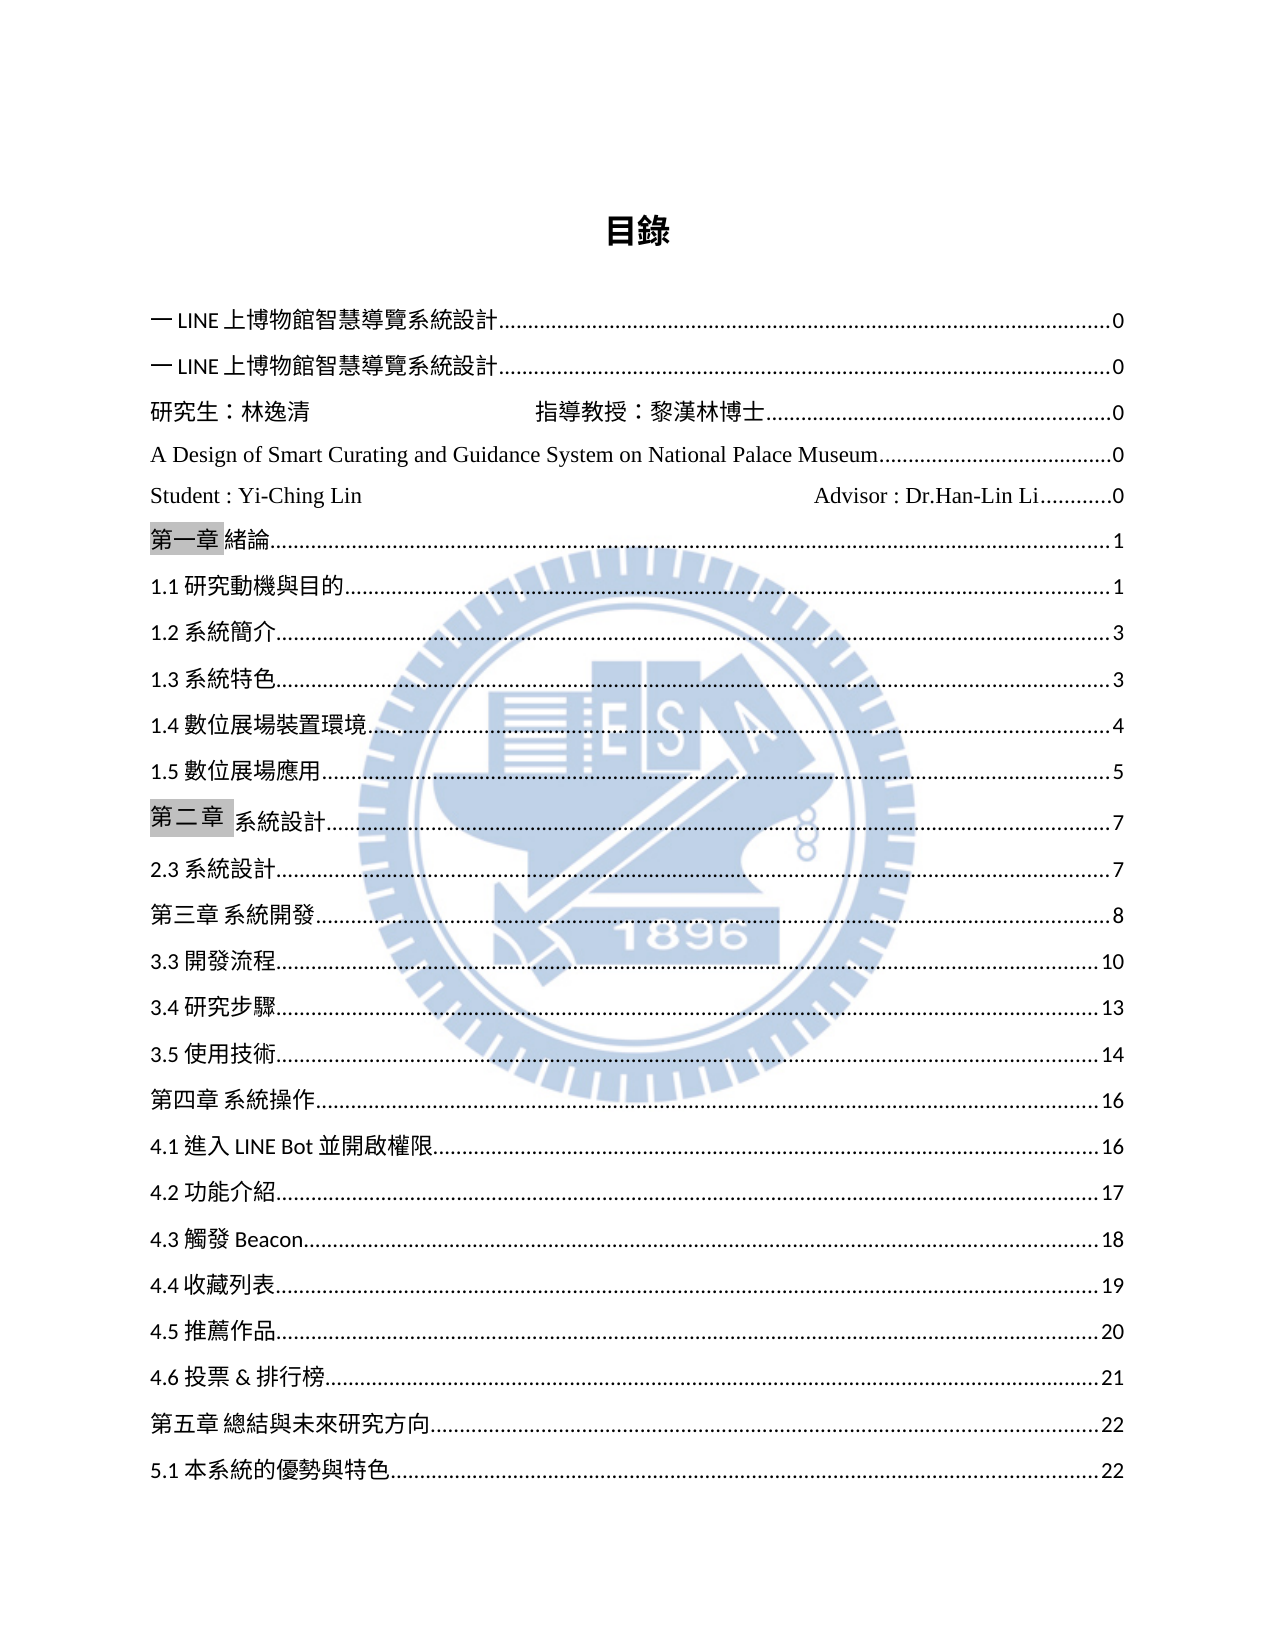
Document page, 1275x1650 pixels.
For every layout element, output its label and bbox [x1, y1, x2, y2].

picture [321, 524, 954, 1126]
